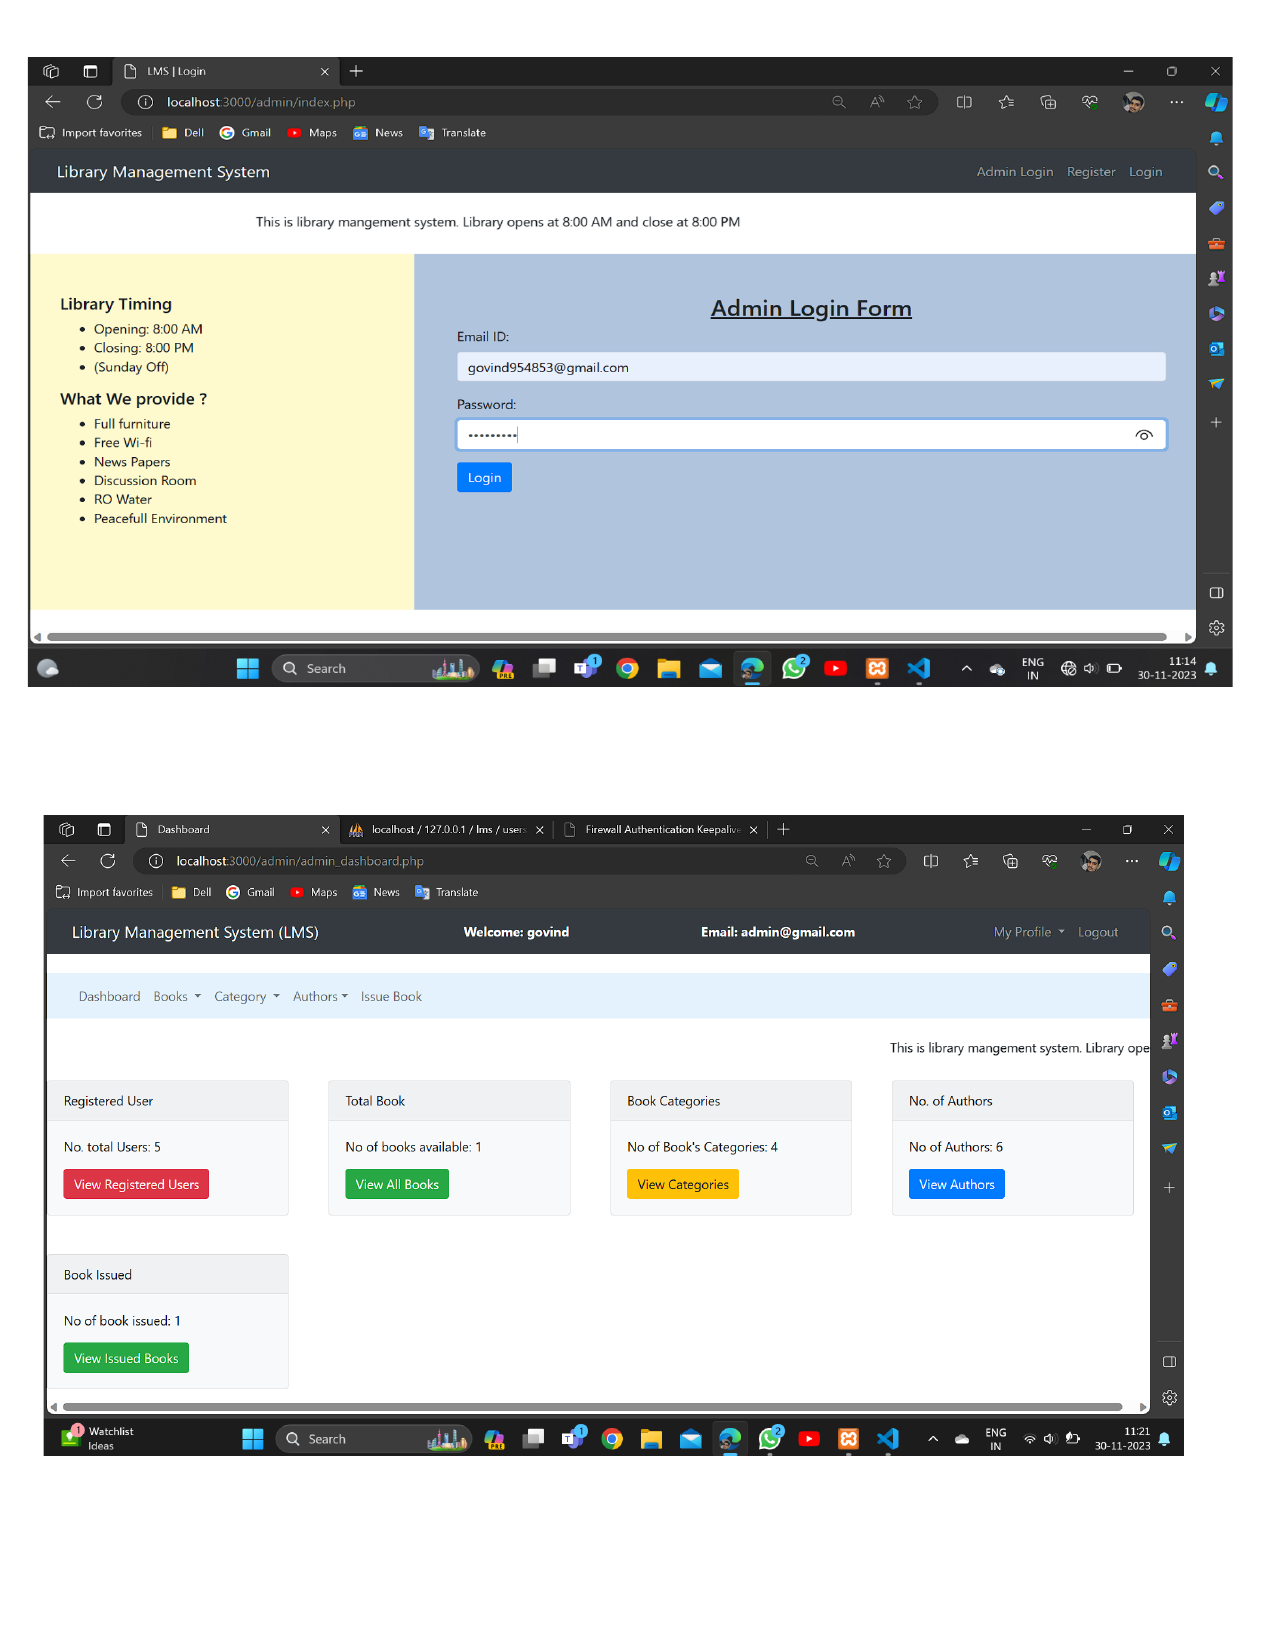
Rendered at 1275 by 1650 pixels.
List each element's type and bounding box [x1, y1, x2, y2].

picture [26, 57, 1233, 686]
picture [43, 815, 1184, 1456]
